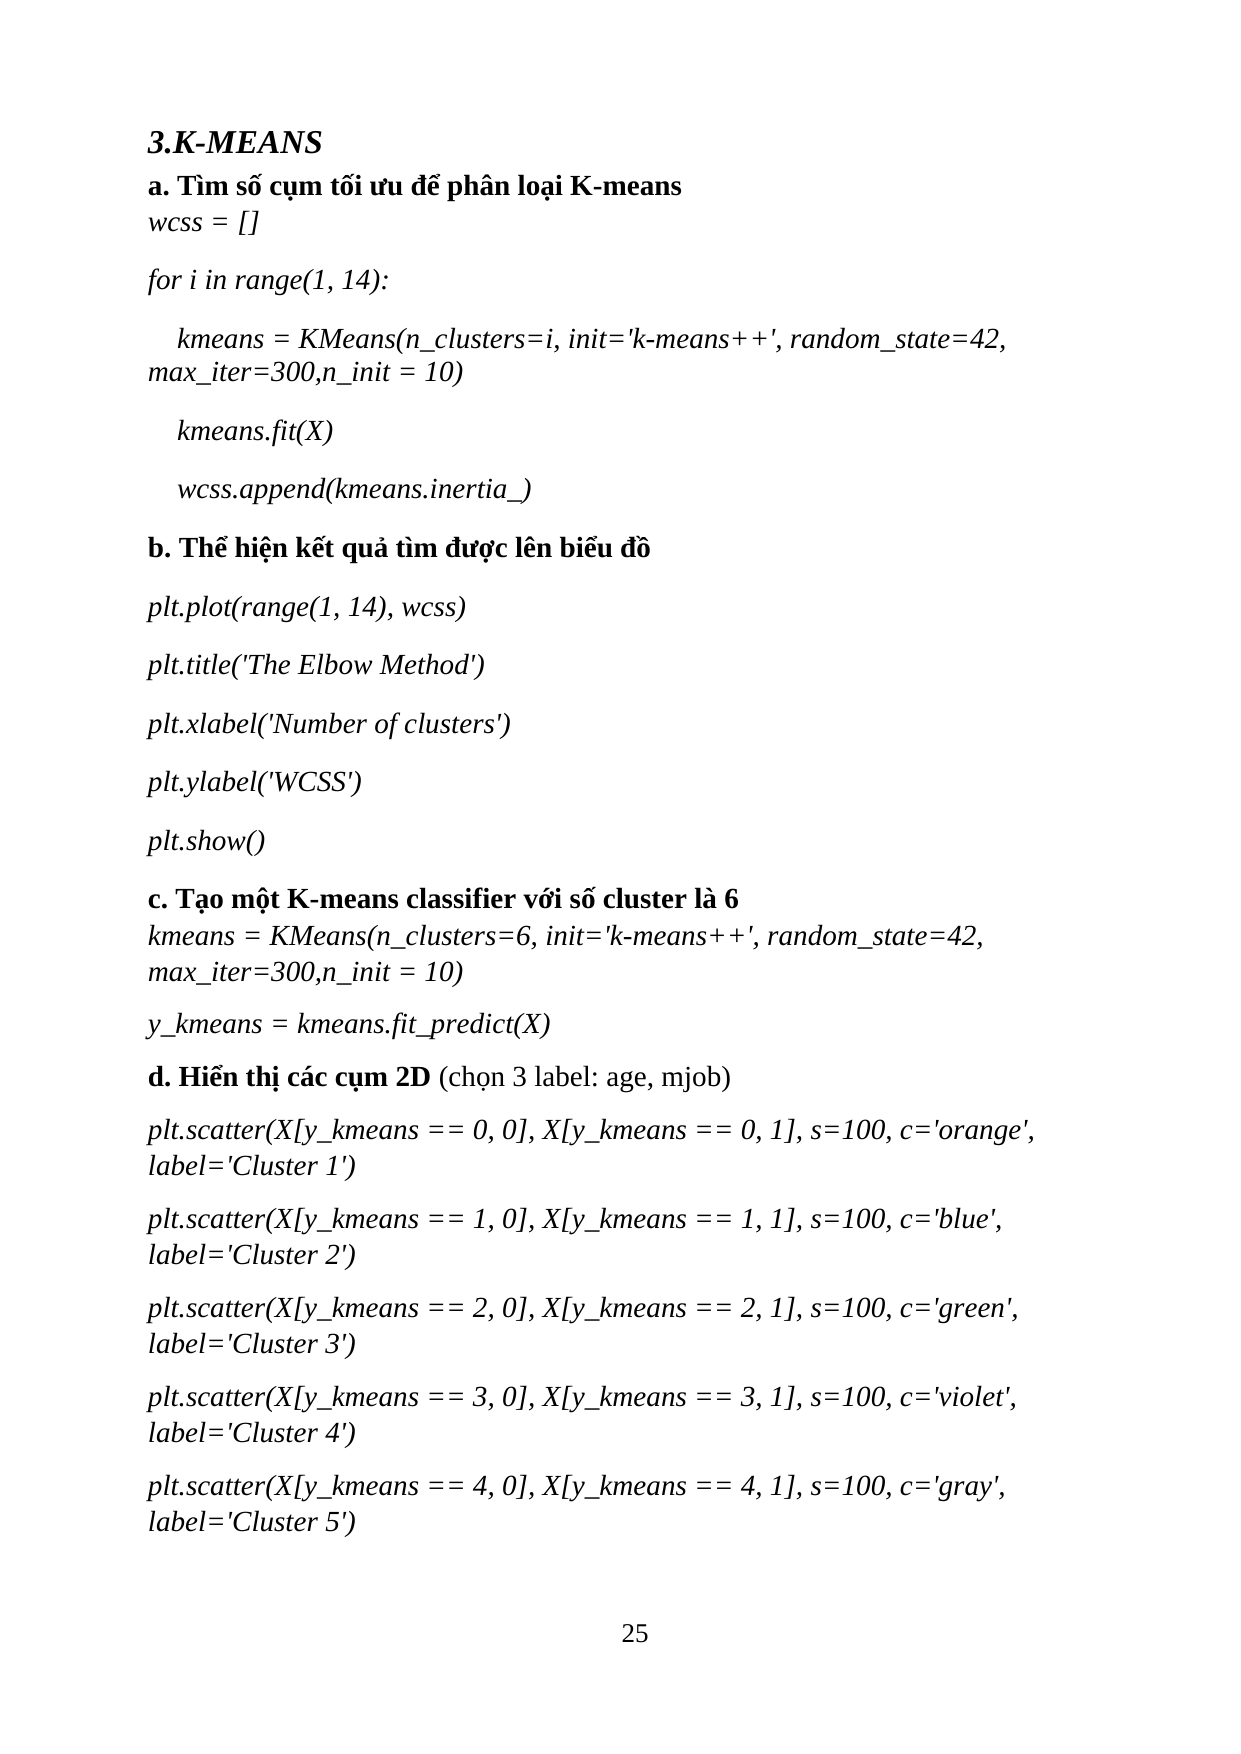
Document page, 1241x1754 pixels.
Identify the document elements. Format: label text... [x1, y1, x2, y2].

text kmeans = KMeans(n_clusters=i, init='k-means++', random_state=42, max_iter=300,n_init = 10) [148, 321, 1122, 388]
text wcss = [] [148, 204, 1122, 237]
text plt.plot(range(1, 14), wcss) [148, 589, 1122, 622]
text d. Hiển thị các cụm 2D (chọn 3 label: age, mjob) [148, 1059, 1122, 1093]
text for i in range(1, 14): [148, 262, 1122, 296]
text plt.scatter(X[y_kmeans == 0, 0], X[y_kmeans == 0, 1], s=100, c='orange', label='Cluster 1') [148, 1112, 1122, 1182]
text y_kmeans = kmeans.fit_predict(X) [148, 1007, 1122, 1040]
text plt.xlabel('Number of clusters') [148, 706, 1122, 739]
text kmeans = KMeans(n_clusters=6, init='k-means++', random_state=42, max_iter=300,n_init = 10) [148, 918, 1122, 987]
text plt.scatter(X[y_kmeans == 3, 0], X[y_kmeans == 3, 1], s=100, c='violet', label='Cluster 4') [148, 1379, 1122, 1449]
text plt.scatter(X[y_kmeans == 1, 0], X[y_kmeans == 1, 1], s=100, c='blue', label='Cluster 2') [148, 1201, 1122, 1271]
text plt.scatter(X[y_kmeans == 2, 0], X[y_kmeans == 2, 1], s=100, c='green', label='Cluster 3') [148, 1290, 1122, 1360]
subtitle a. Tìm số cụm tối ưu để phân loại K-means [148, 168, 1122, 201]
subtitle 3.K-MEANS [148, 122, 1122, 161]
text kmeans.fit(X) [148, 413, 1122, 447]
text wcss.append(kmeans.inertia_) [148, 472, 1122, 505]
text plt.show() [148, 823, 1122, 856]
text plt.ylabel('WCSS') [148, 764, 1122, 798]
subtitle c. Tạo một K-means classifier với số cluster là 6 [148, 881, 1122, 915]
text b. Thể hiện kết quả tìm được lên biểu đồ [148, 530, 1122, 564]
text plt.title('The Elbow Method') [148, 647, 1122, 681]
text plt.scatter(X[y_kmeans == 4, 0], X[y_kmeans == 4, 1], s=100, c='gray', label='Cluster 5') [148, 1468, 1122, 1538]
